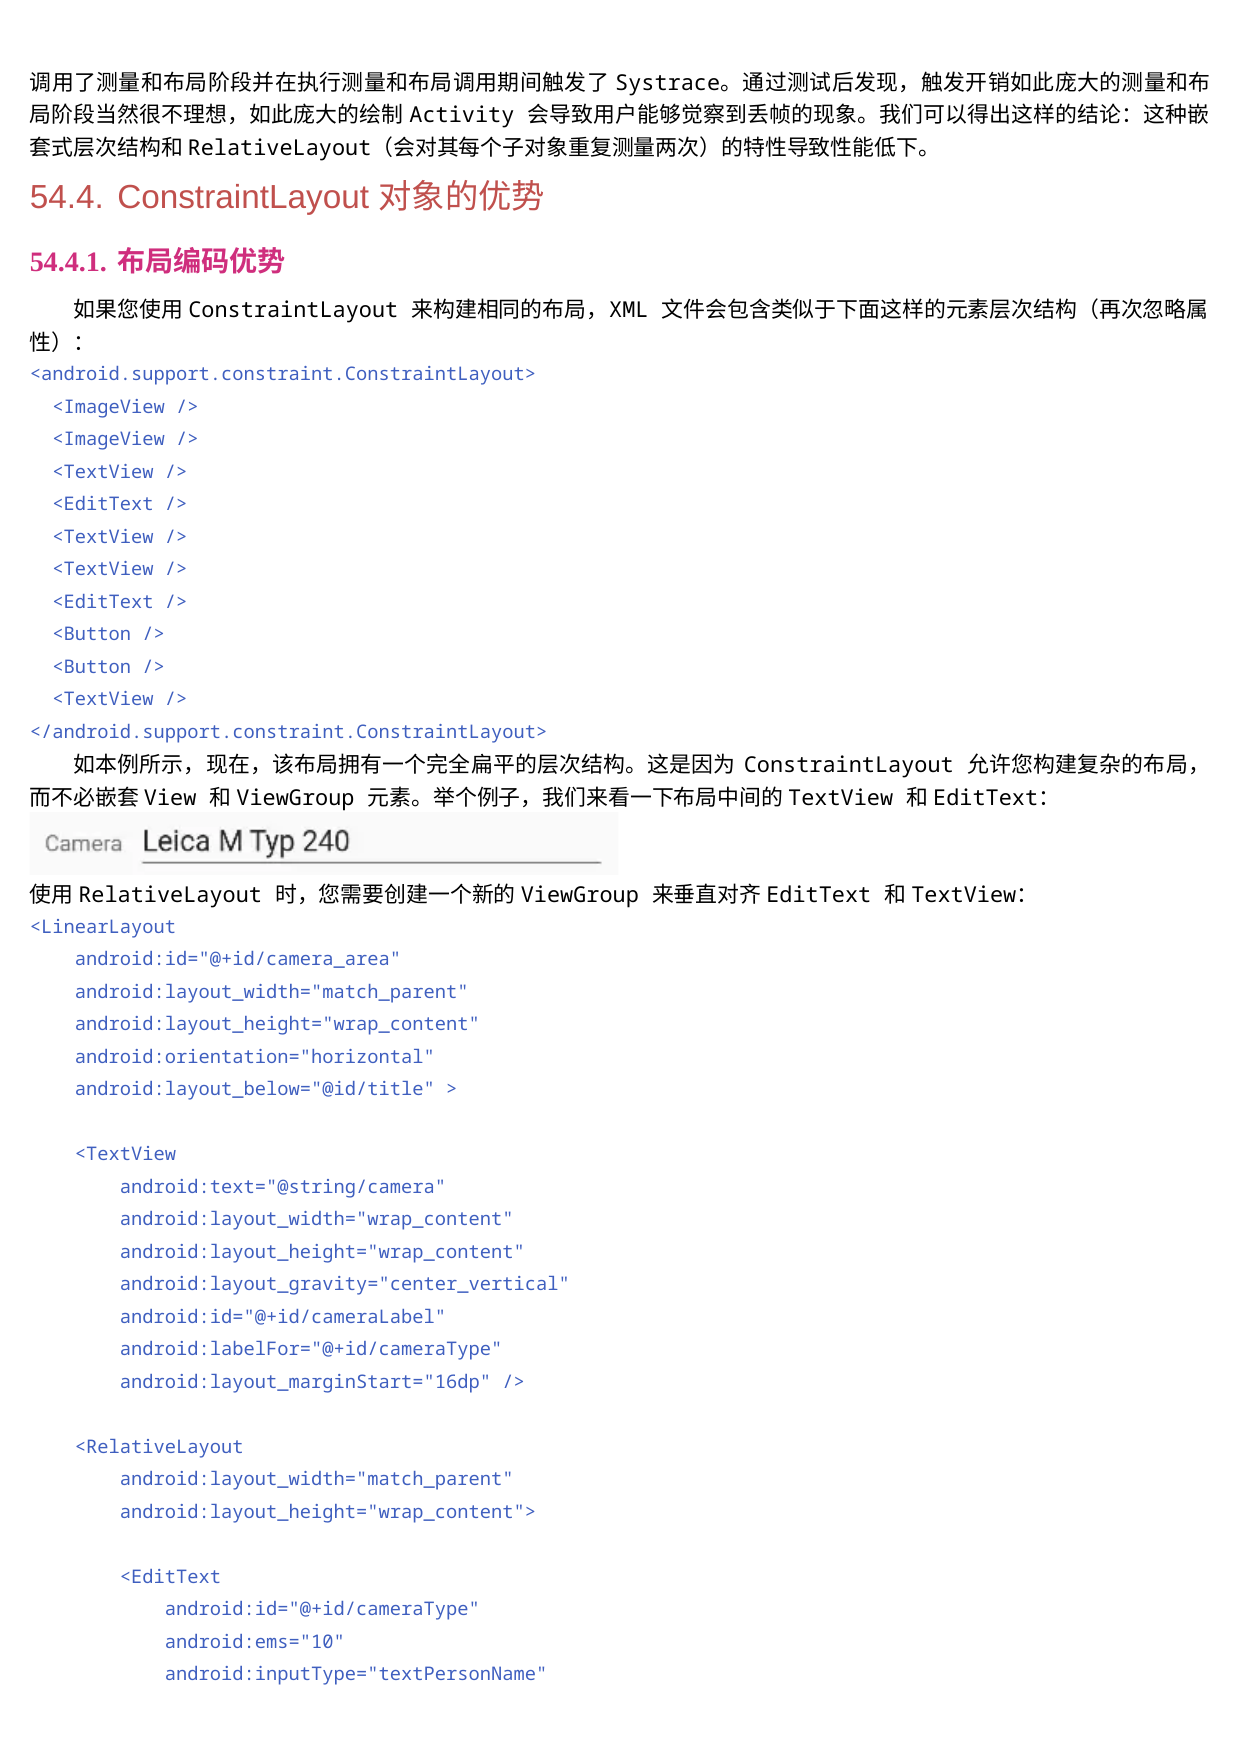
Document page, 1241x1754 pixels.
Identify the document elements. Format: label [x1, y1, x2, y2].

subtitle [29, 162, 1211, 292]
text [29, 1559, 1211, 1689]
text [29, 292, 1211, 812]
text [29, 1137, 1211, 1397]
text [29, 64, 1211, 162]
picture [29, 812, 619, 875]
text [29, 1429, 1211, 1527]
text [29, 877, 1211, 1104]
